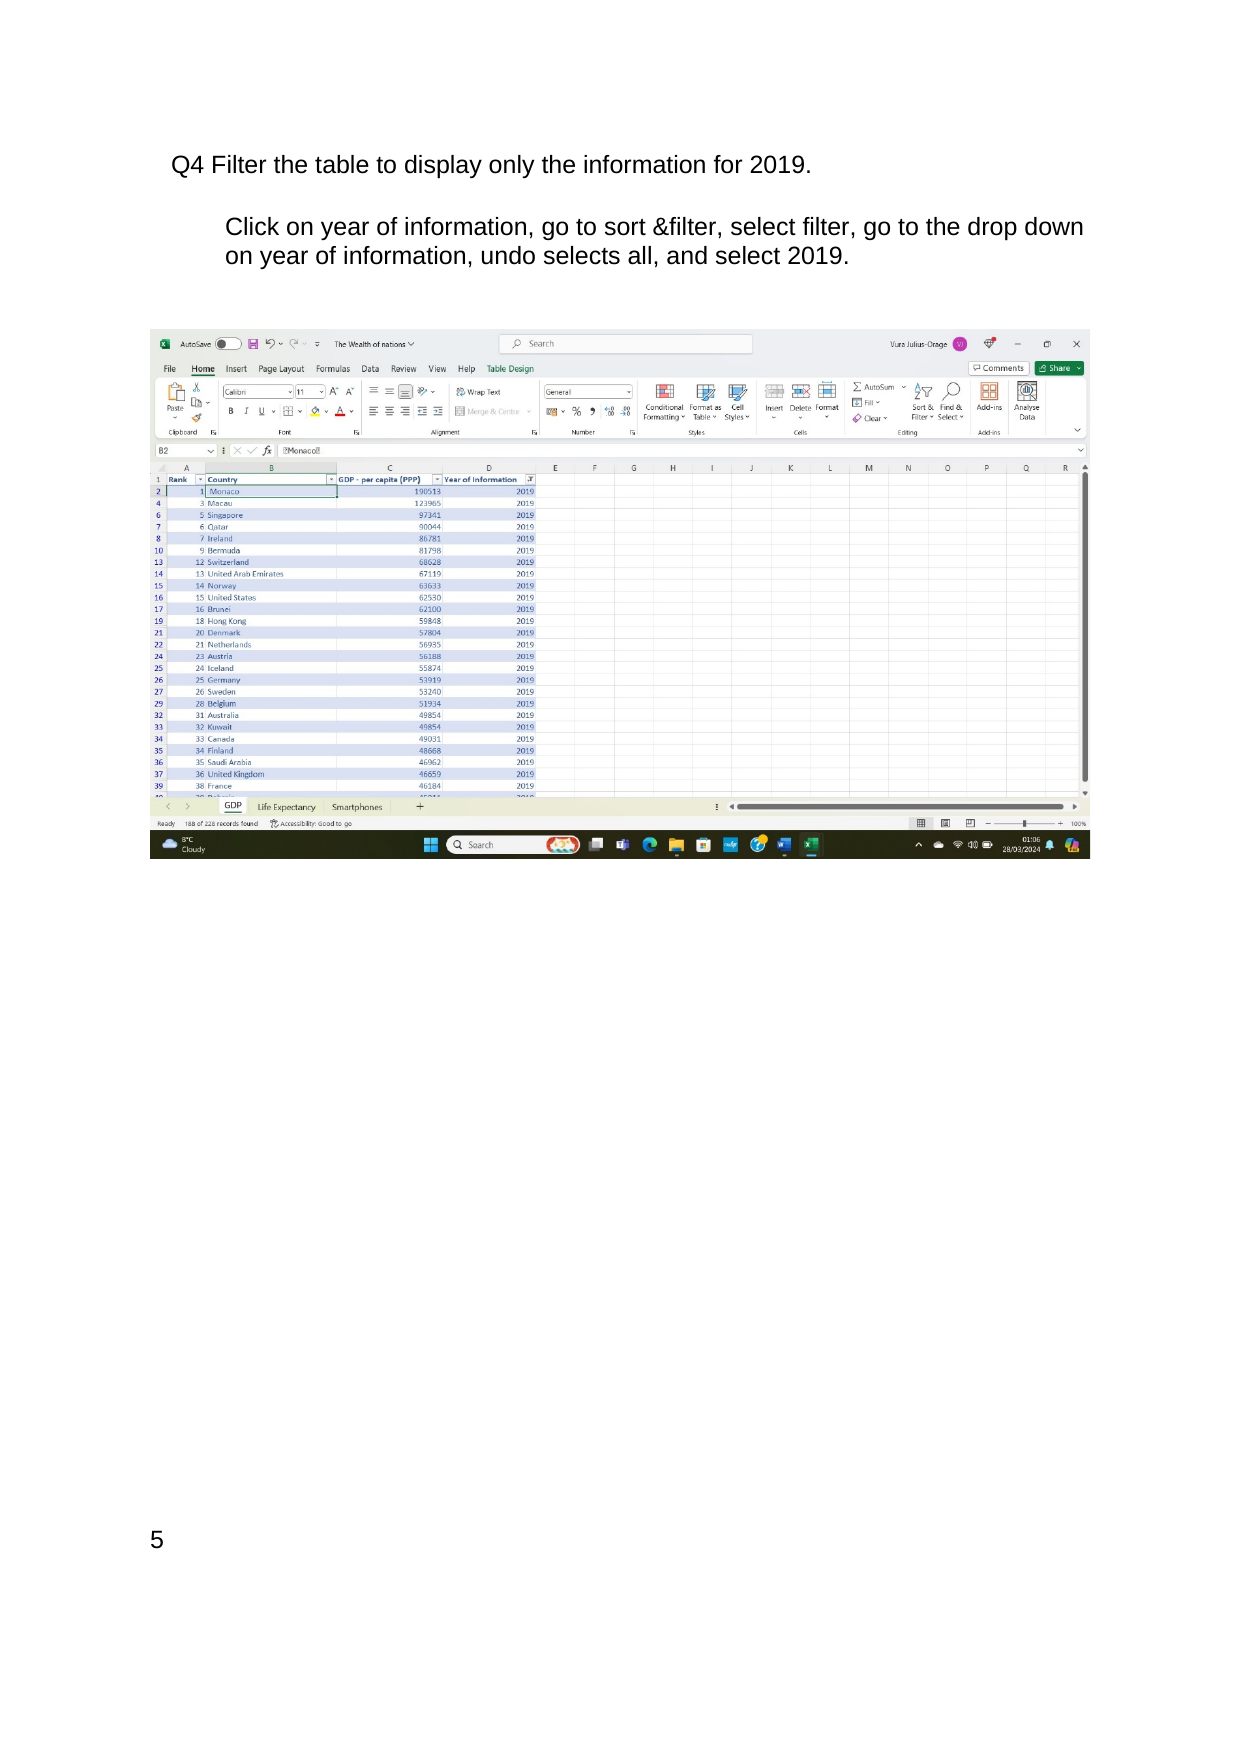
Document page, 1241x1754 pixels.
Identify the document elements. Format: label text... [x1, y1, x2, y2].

picture [150, 329, 1091, 859]
text Click on year of information, go to sort &filter, select filter, go to the drop down on year of information, undo selects all, and select 2019. [225, 212, 1090, 269]
text Q4 Filter the table to display only the information for 2019. [150, 150, 1090, 179]
text 5 [150, 1525, 1090, 1554]
